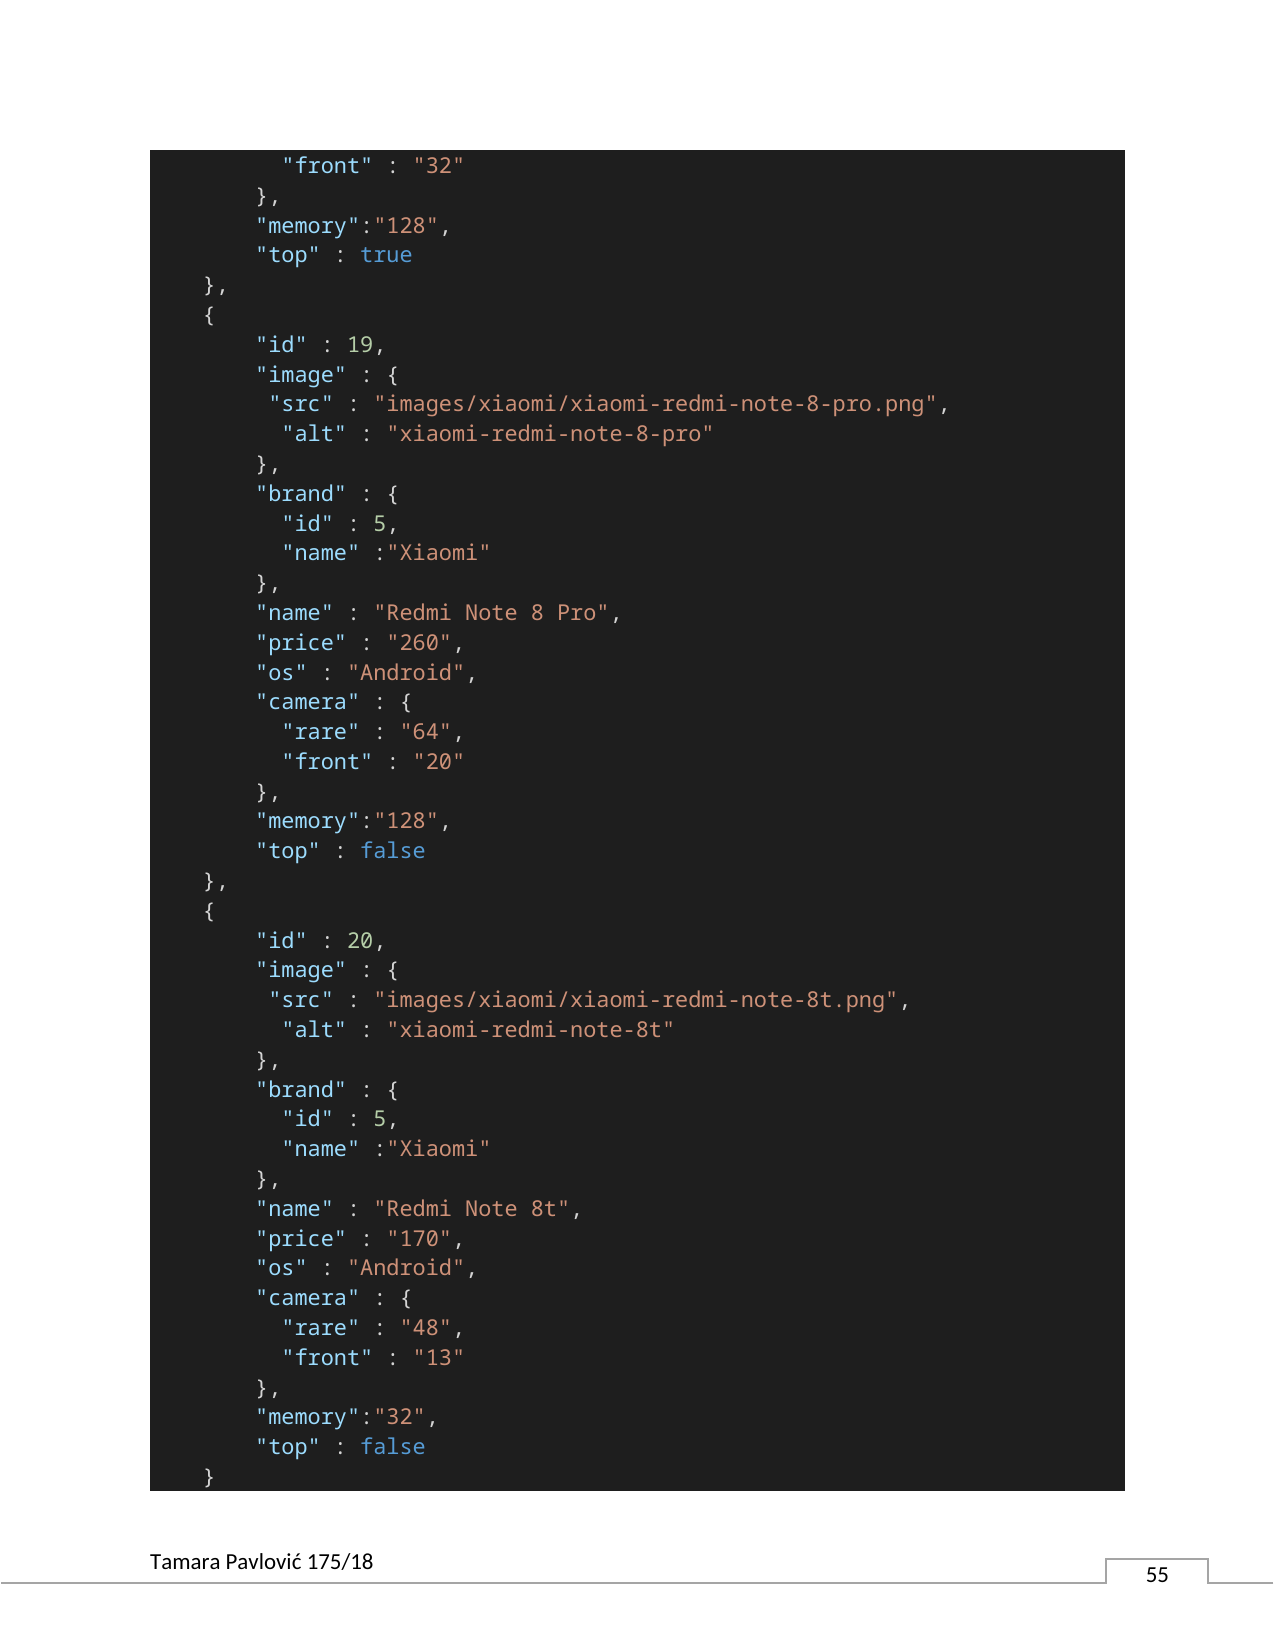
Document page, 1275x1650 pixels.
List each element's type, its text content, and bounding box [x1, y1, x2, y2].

text "memory":"32", [150, 1401, 1125, 1431]
text "os" : "Android", [150, 656, 1125, 686]
text "front" : "32" [150, 150, 1125, 180]
text }, [150, 1163, 1125, 1193]
text }, [150, 1044, 1125, 1073]
text "src" : "images/xiaomi/xiaomi-redmi-note-8t.png", [150, 984, 1125, 1014]
text "os" : "Android", [150, 1252, 1125, 1282]
text "memory":"128", [150, 805, 1125, 835]
text }, [150, 269, 1125, 299]
text "src" : "images/xiaomi/xiaomi-redmi-note-8-pro.png", [150, 388, 1125, 418]
text } [150, 1461, 1125, 1491]
text "front" : "20" [150, 746, 1125, 776]
text "brand" : { [150, 478, 1125, 507]
text "id" : 5, [150, 507, 1125, 537]
text "id" : 5, [150, 1103, 1125, 1133]
text "alt" : "xiaomi-redmi-note-8t" [150, 1014, 1125, 1044]
text "id" : 19, [150, 329, 1125, 358]
text }, [150, 1371, 1125, 1401]
text "top" : true [150, 239, 1125, 269]
text "brand" : { [150, 1073, 1125, 1103]
text }, [150, 865, 1125, 895]
text "name" :"Xiaomi" [150, 537, 1125, 567]
text "price" : "170", [150, 1222, 1125, 1252]
text "alt" : "xiaomi-redmi-note-8-pro" [150, 418, 1125, 448]
text }, [150, 180, 1125, 209]
text "id" : 20, [150, 924, 1125, 954]
text { [150, 895, 1125, 924]
text "price" : "260", [150, 627, 1125, 656]
text "top" : false [150, 1431, 1125, 1461]
text { [150, 299, 1125, 329]
text "name" : "Redmi Note 8t", [150, 1193, 1125, 1222]
text "rare" : "64", [150, 716, 1125, 746]
text "rare" : "48", [150, 1312, 1125, 1342]
text }, [150, 776, 1125, 805]
text }, [150, 448, 1125, 478]
text }, [150, 567, 1125, 597]
text "image" : { [150, 358, 1125, 388]
text "camera" : { [150, 686, 1125, 716]
text "memory":"128", [150, 209, 1125, 239]
text "name" :"Xiaomi" [150, 1133, 1125, 1163]
text "front" : "13" [150, 1342, 1125, 1371]
text "camera" : { [150, 1282, 1125, 1312]
text "name" : "Redmi Note 8 Pro", [150, 597, 1125, 627]
text "top" : false [150, 835, 1125, 865]
text "image" : { [150, 954, 1125, 984]
